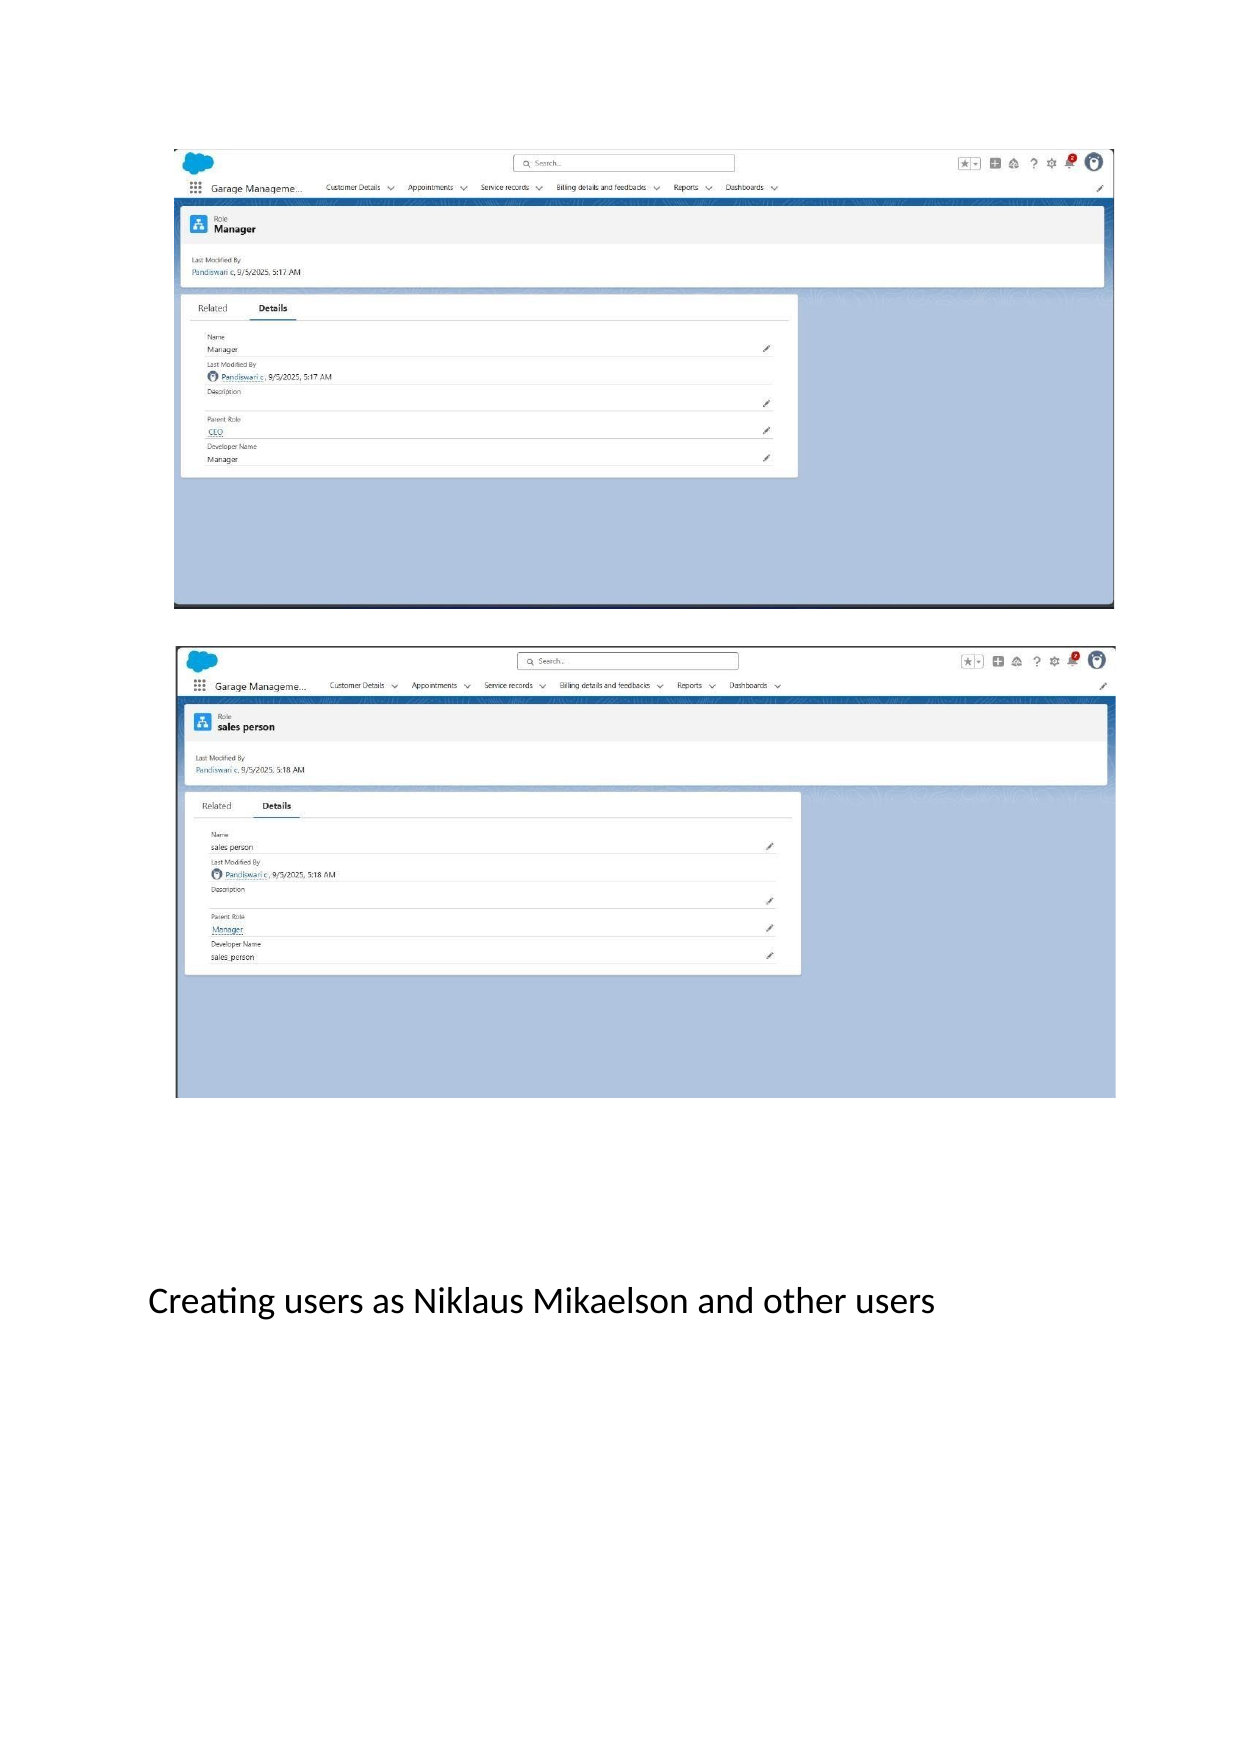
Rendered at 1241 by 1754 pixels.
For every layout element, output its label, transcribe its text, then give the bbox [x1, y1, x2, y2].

picture [174, 149, 1115, 609]
text Creating users as Niklaus Mikaelson and other users [148, 1277, 1115, 1322]
picture [175, 646, 1116, 1098]
